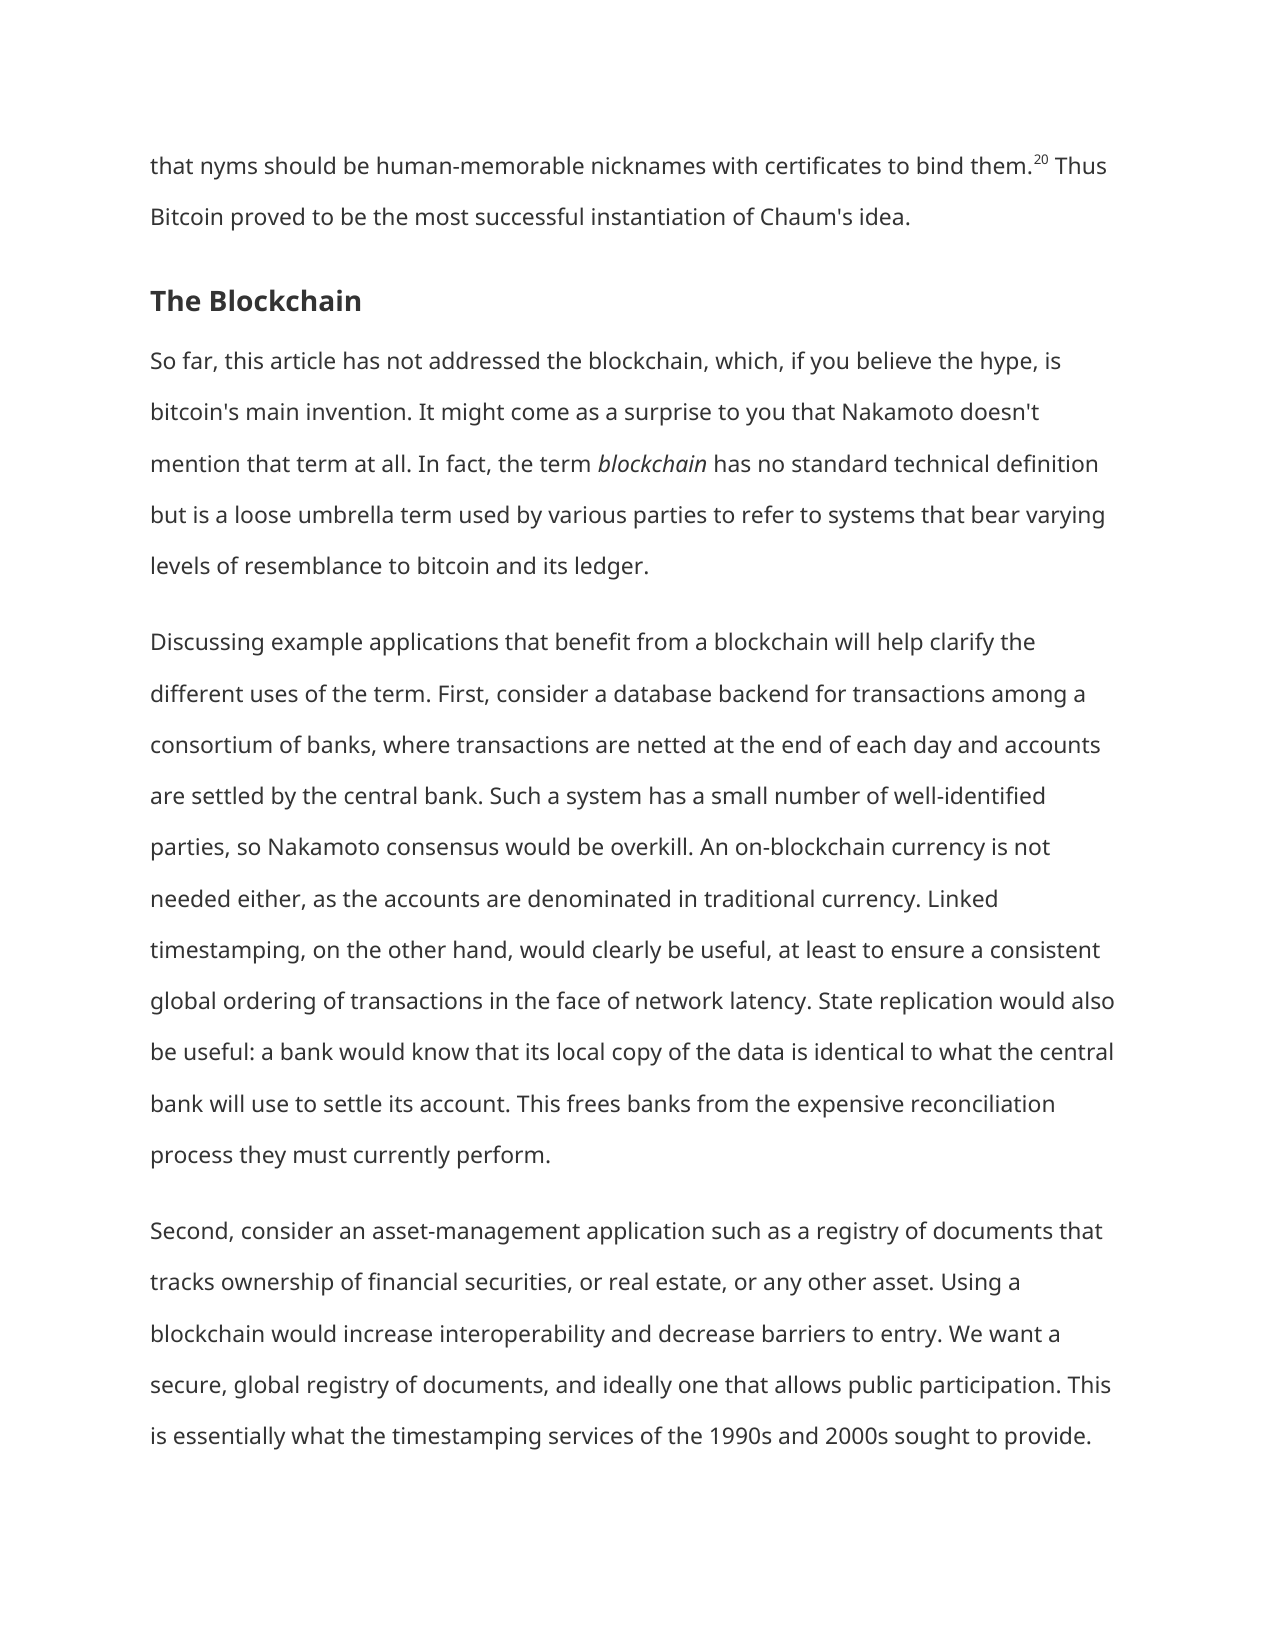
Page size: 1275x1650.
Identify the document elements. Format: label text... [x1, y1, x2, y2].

text Discussing example applications that benefit from a blockchain will help clarify the different uses of the term. First, consider a database backend for transactions among a consortium of banks, where transactions are netted at the end of each day and accounts are settled by the central bank. Such a system has a small number of well-identified parties, so Nakamoto consensus would be overkill. An on-blockchain currency is not needed either, as the accounts are denominated in traditional currency. Linked timestamping, on the other hand, would clearly be useful, at least to ensure a consistent global ordering of transactions in the face of network latency. State replication would also be useful: a bank would know that its local copy of the data is identical to what the central bank will use to settle its account. This frees banks from the expensive reconciliation process they must currently perform. [150, 626, 1125, 1170]
subtitle The Blockchain [150, 282, 1125, 320]
text So far, this article has not addressed the blockchain, which, if you believe the hype, is bitcoin's main invention. It might come as a surprise to you that Nakamoto doesn't mention that term at all. In fact, the term blockchain has no standard technical definition but is a loose umbrella term used by various parties to refer to systems that bear varying levels of resemblance to bitcoin and its ledger. [150, 345, 1125, 581]
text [150, 150, 1125, 232]
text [150, 1215, 1125, 1451]
